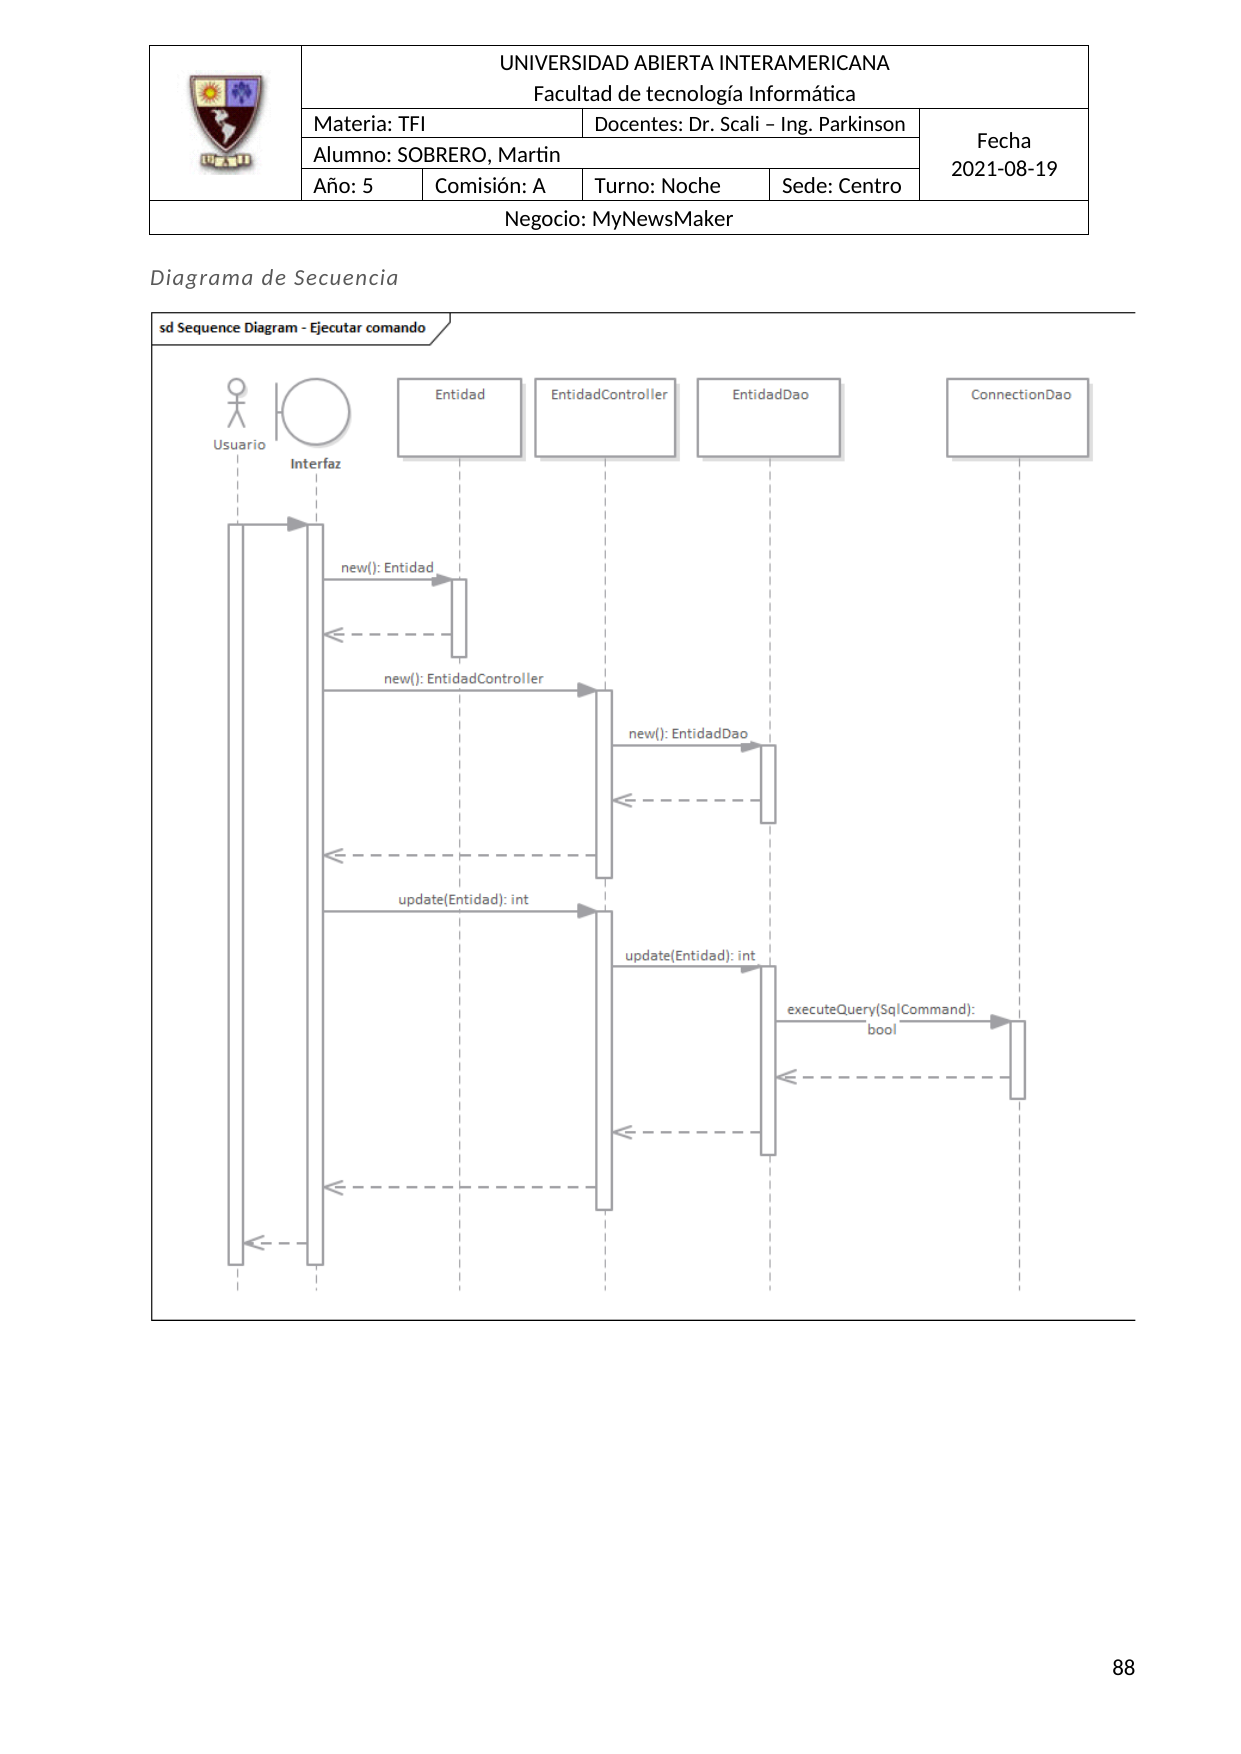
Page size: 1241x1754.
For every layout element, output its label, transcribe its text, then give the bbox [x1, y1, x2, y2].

subtitle Diagrama de Secuencia [150, 263, 1135, 291]
picture [150, 311, 1136, 1321]
picture [175, 67, 276, 180]
